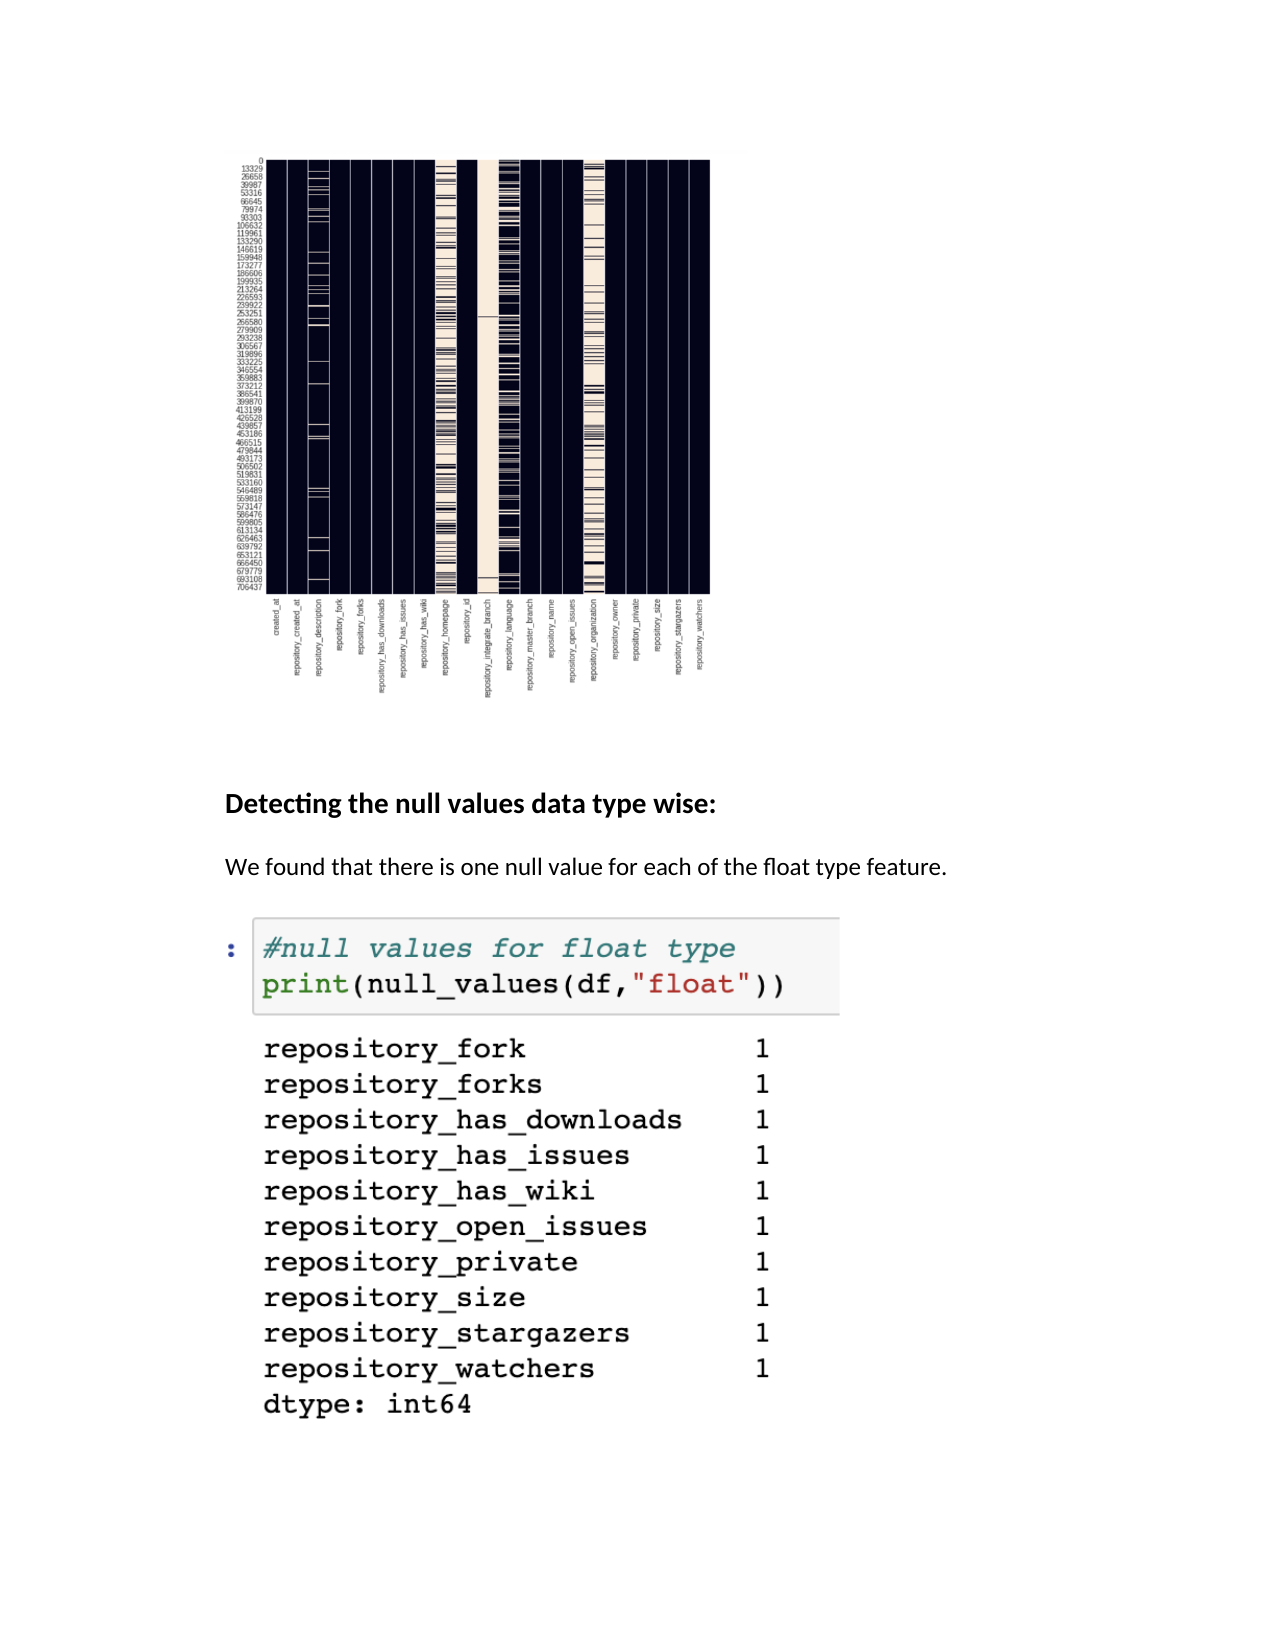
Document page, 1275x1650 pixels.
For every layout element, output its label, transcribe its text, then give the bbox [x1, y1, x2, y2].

picture [225, 150, 748, 704]
text We found that there is one null value for each of the float type feature. [225, 851, 1125, 881]
text Detecting the null values data type wise: [225, 785, 1125, 820]
picture [225, 912, 840, 1442]
